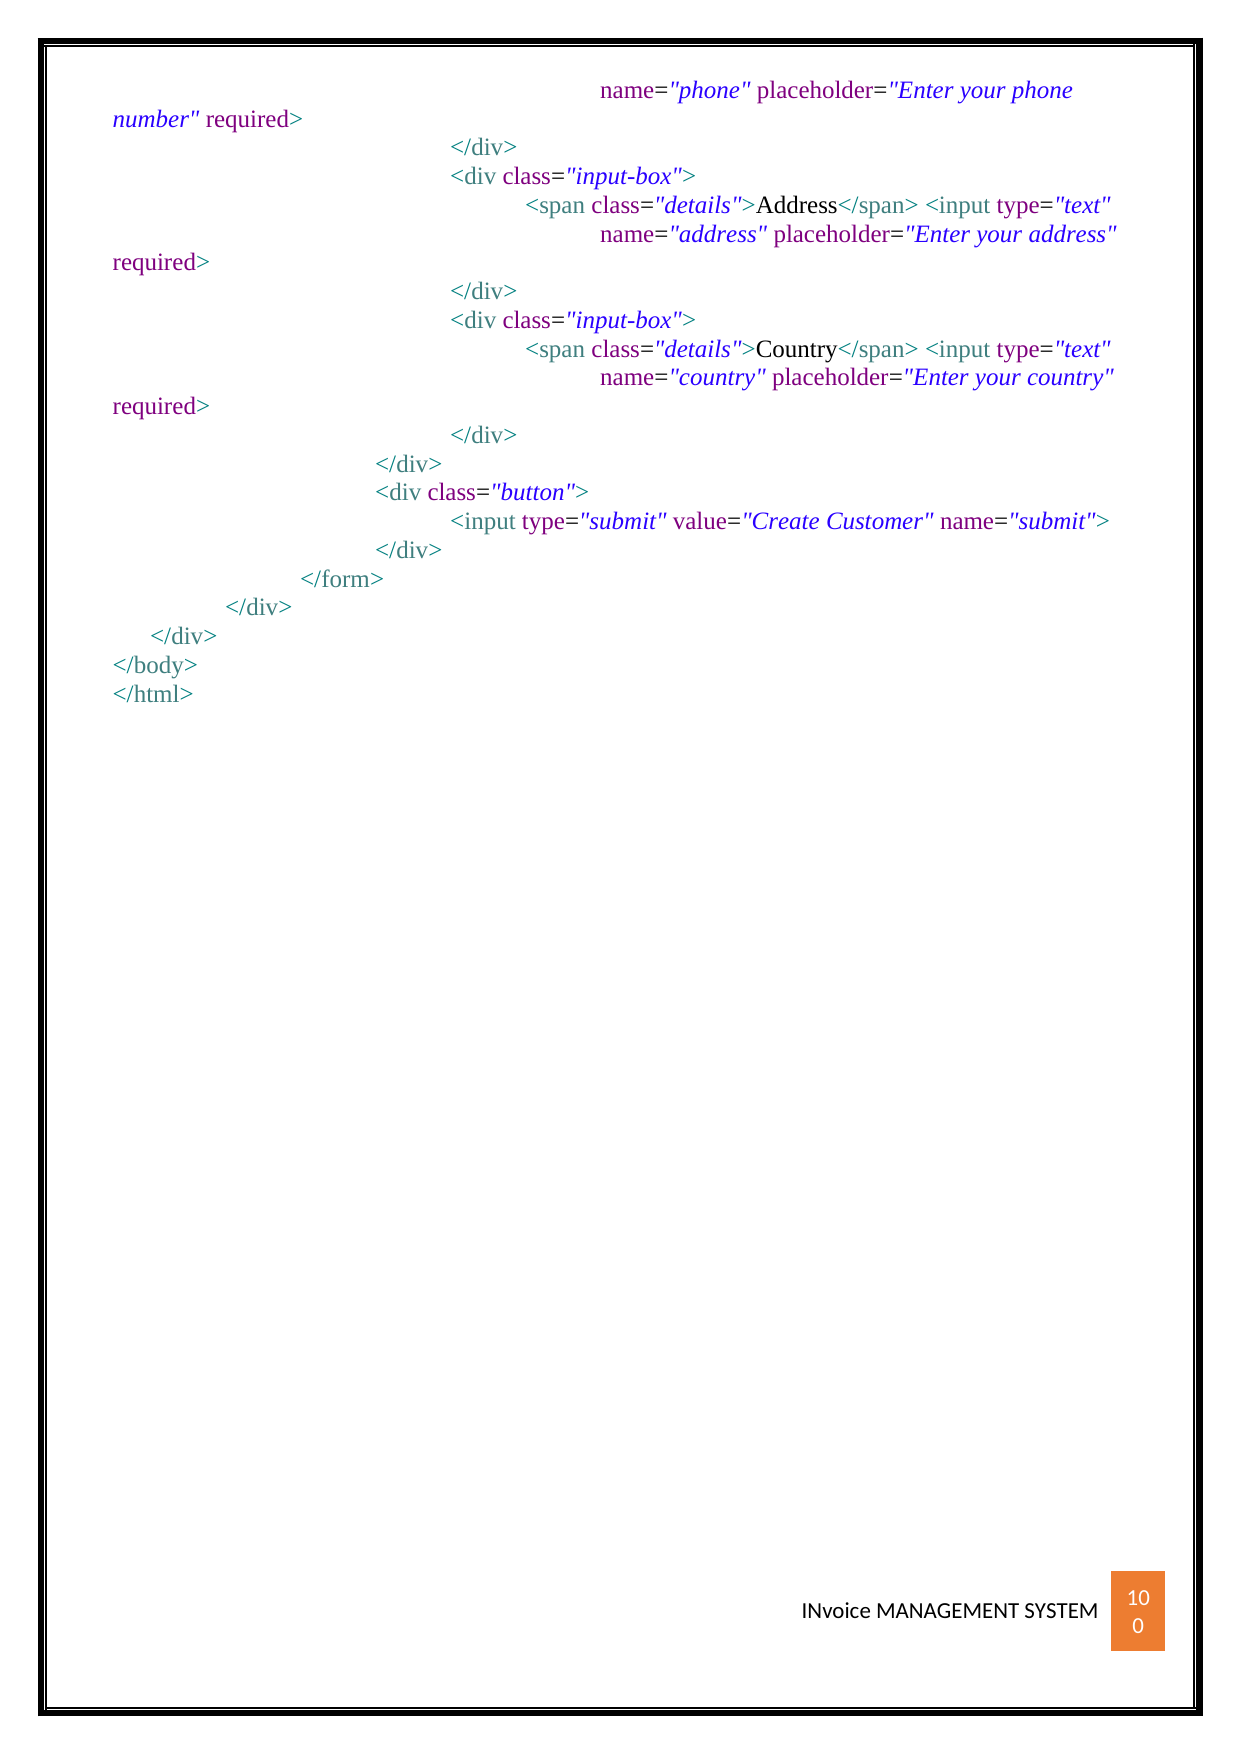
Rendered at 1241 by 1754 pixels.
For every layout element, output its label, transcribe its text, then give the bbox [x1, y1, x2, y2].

text </div> [112, 276, 1165, 305]
text <div class="input-box"> [112, 305, 1165, 334]
text <div class="input-box"> [112, 161, 1165, 190]
text name="country" placeholder="Enter your country" required> [112, 362, 1165, 420]
text </form> [112, 564, 1165, 592]
text </div> [112, 535, 1165, 564]
text </div> [112, 449, 1165, 477]
text <span class="details">Country</span> <input type="text" [112, 334, 1165, 362]
text </div> [112, 132, 1165, 161]
text </body> [112, 650, 1165, 679]
text <div class="button"> [112, 477, 1165, 506]
text </div> [112, 420, 1165, 449]
text <input type="submit" value="Create Customer" name="submit"> [112, 506, 1165, 535]
text </div> [112, 621, 1165, 650]
text <span class="details">Address</span> <input type="text" [112, 190, 1165, 219]
text </div> [112, 592, 1165, 621]
text name="address" placeholder="Enter your address" required> [112, 219, 1165, 276]
text </html> [112, 679, 1165, 707]
text name="phone" placeholder="Enter your phone number" required> [112, 75, 1165, 132]
